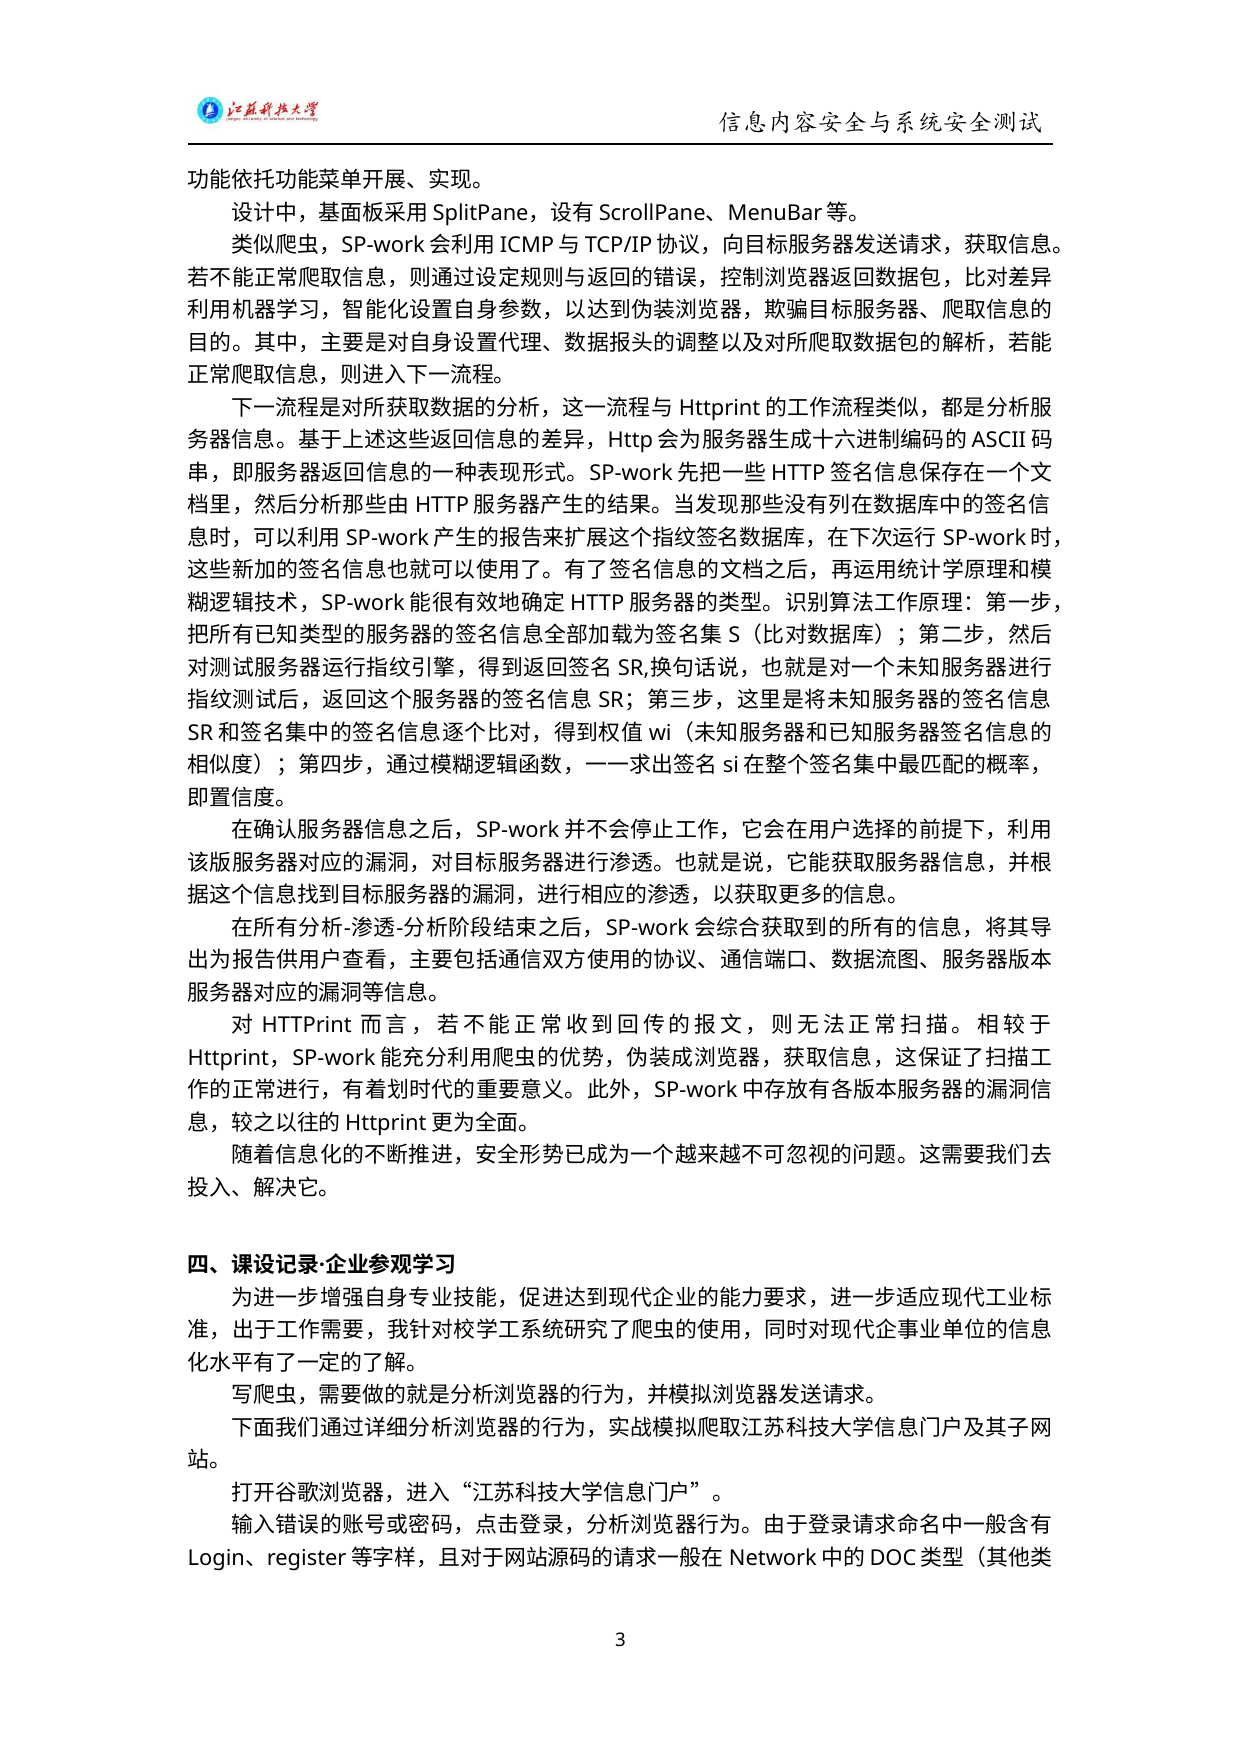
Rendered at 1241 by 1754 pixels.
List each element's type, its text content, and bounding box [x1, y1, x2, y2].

text 下一流程是对所获取数据的分析，这一流程与Httprint的工作流程类似，都是分析服务器信息。基于上述这些返回信息的差异，Http会为服务器生成十六进制编码的ASCII码串，即服务器返回信息的一种表现形式。SP-work先把一些HTTP签名信息保存在一个文档里，然后分析那些由HTTP服务器产生的结果。当发现那些没有列在数据库中的签名信息时，可以利用SP-work产生的报告来扩展这个指纹签名数据库，在下次运行SP-work时，这些新加的签名信息也就可以使用了。有了签名信息的文档之后，再运用统计学原理和模糊逻辑技术，SP-work能很有效地确定HTTP服务器的类型。识别算法工作原理：第一步，把所有已知类型的服务器的签名信息全部加载为签名集S（比对数据库）；第二步，然后对测试服务器运行指纹引擎，得到返回签名SR,换句话说，也就是对一个未知服务器进行指纹测试后，返回这个服务器的签名信息SR；第三步，这里是将未知服务器的签名信息SR和签名集中的签名信息逐个比对，得到权值wi（未知服务器和已知服务器签名信息的相似度）；第四步，通过模糊逻辑函数，一一求出签名si在整个签名集中最匹配的概率，即置信度。 [187, 389, 1053, 812]
text 为进一步增强自身专业技能，促进达到现代企业的能力要求，进一步适应现代工业标准，出于工作需要，我针对校学工系统研究了爬虫的使用，同时对现代企事业单位的信息化水平有了一定的了解。 [187, 1279, 1053, 1377]
picture [187, 88, 328, 132]
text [187, 162, 1053, 194]
text 在所有分析-渗透-分析阶段结束之后，SP-work会综合获取到的所有的信息，将其导出为报告供用户查看，主要包括通信双方使用的协议、通信端口、数据流图、服务器版本、服务器对应的漏洞等信息。 [187, 909, 1053, 1007]
text 写爬虫，需要做的就是分析浏览器的行为，并模拟浏览器发送请求。 [187, 1377, 1053, 1409]
text 在确认服务器信息之后，SP-work并不会停止工作，它会在用户选择的前提下，利用该版服务器对应的漏洞，对目标服务器进行渗透。也就是说，它能获取服务器信息，并根据这个信息找到目标服务器的漏洞，进行相应的渗透，以获取更多的信息。 [187, 812, 1053, 909]
text 随着信息化的不断推进，安全形势已成为一个越来越不可忽视的问题。这需要我们去投入、解决它。 [187, 1137, 1053, 1202]
text 设计中，基面板采用SplitPane，设有ScrollPane、MenuBar等。 [187, 194, 1053, 227]
text 打开谷歌浏览器，进入“江苏科技大学信息门户”。 [187, 1474, 1053, 1507]
text 下面我们通过详细分析浏览器的行为，实战模拟爬取江苏科技大学信息门户及其子网站。 [187, 1409, 1053, 1474]
text 类似爬虫，SP-work会利用ICMP与TCP/IP协议，向目标服务器发送请求，获取信息。若不能正常爬取信息，则通过设定规则与返回的错误，控制浏览器返回数据包，比对差异，利用机器学习，智能化设置自身参数，以达到伪装浏览器，欺骗目标服务器、爬取信息的目的。其中，主要是对自身设置代理、数据报头的调整以及对所爬取数据包的解析，若能正常爬取信息，则进入下一流程。 [187, 227, 1053, 389]
text 对HTTPrint而言，若不能正常收到回传的报文，则无法正常扫描。相较于Httprint，SP-work能充分利用爬虫的优势，伪装成浏览器，获取信息，这保证了扫描工作的正常进行，有着划时代的重要意义。此外，SP-work中存放有各版本服务器的漏洞信息，较之以往的Httprint更为全面。 [187, 1007, 1053, 1137]
subtitle 课设记录·企业参观学习 [187, 1247, 1053, 1279]
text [187, 1507, 1053, 1572]
